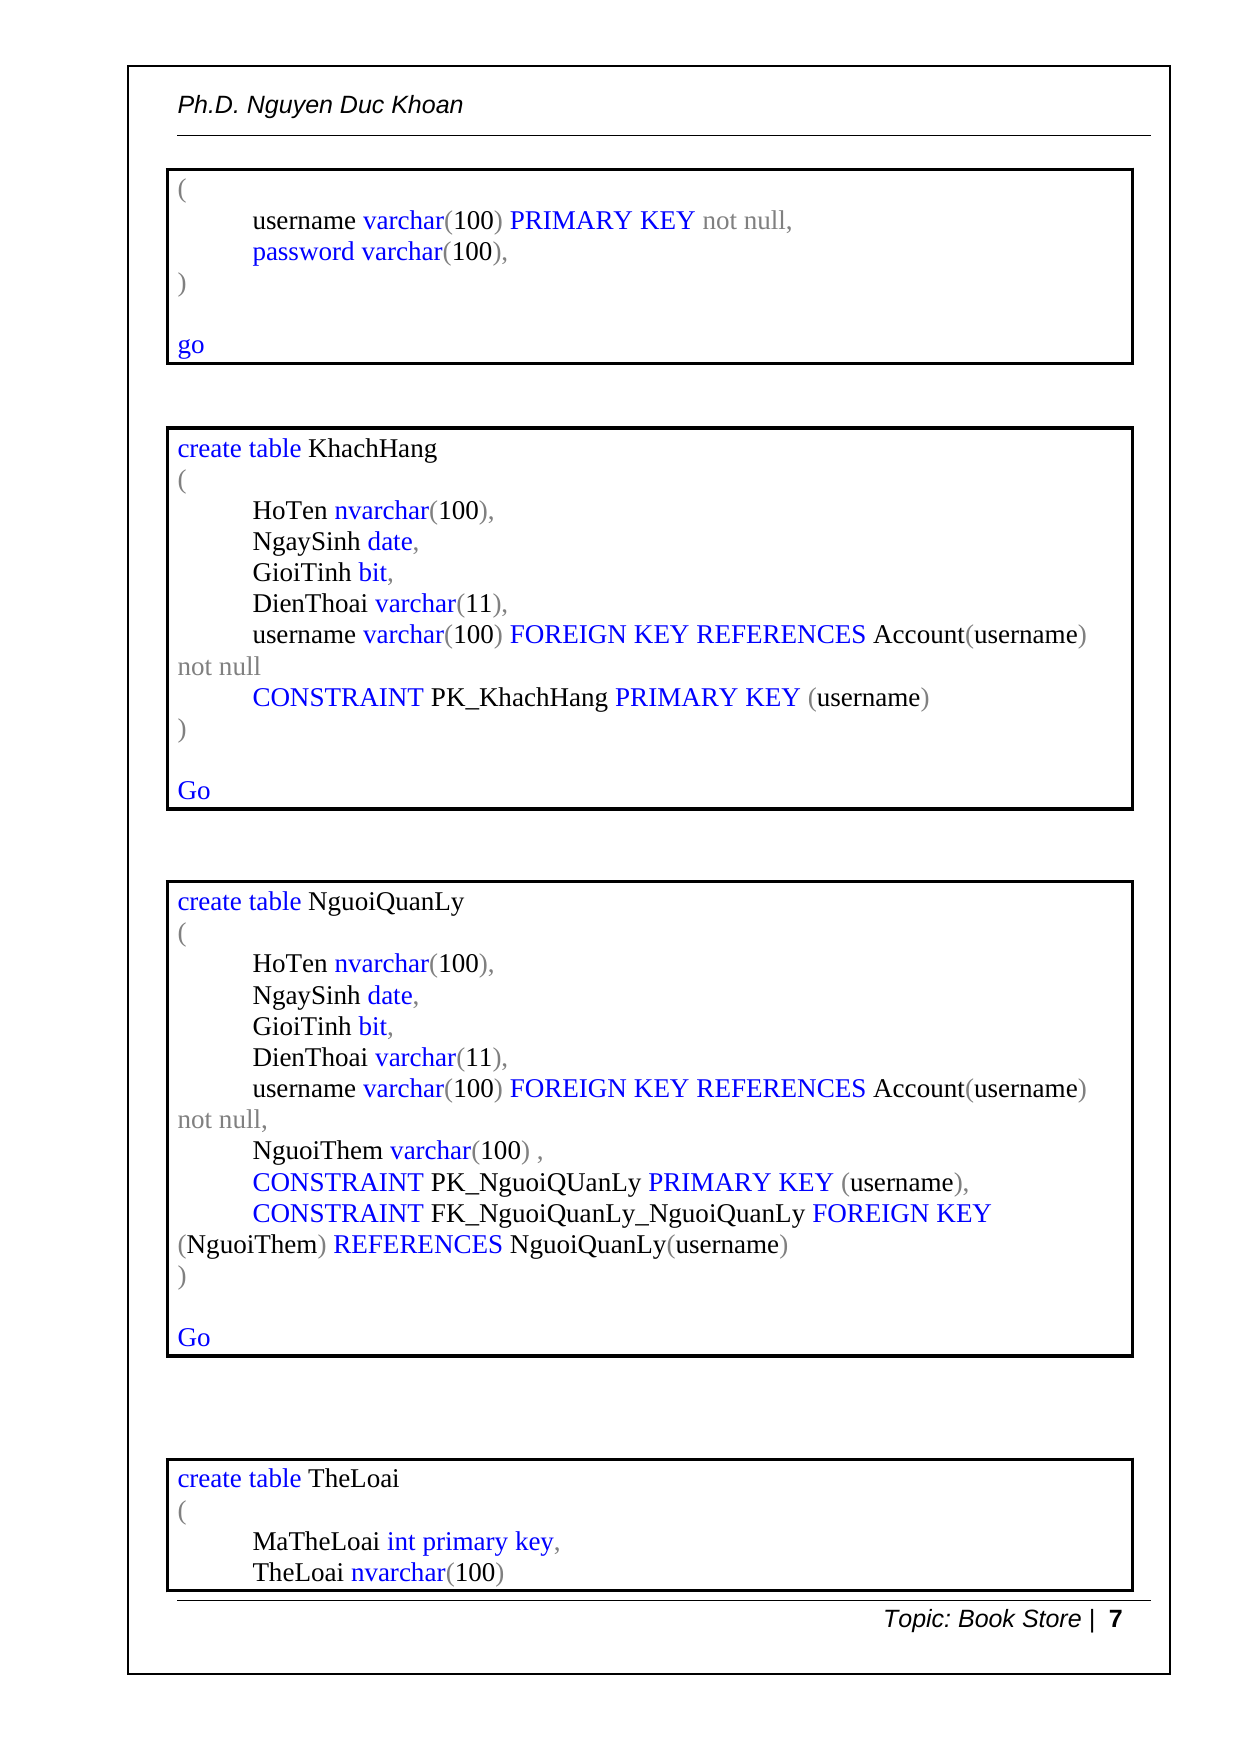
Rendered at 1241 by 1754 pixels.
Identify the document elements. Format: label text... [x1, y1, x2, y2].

text username varchar(100) PRIMARY KEY not null, [177, 204, 1123, 235]
text ) [177, 1259, 1123, 1290]
text ( [177, 463, 1123, 494]
text create table KhachHang [169, 430, 1131, 463]
text create table TheLoai [169, 1461, 1131, 1494]
text ( [177, 1494, 1123, 1525]
text GioiTinh bit, [177, 1010, 1123, 1041]
text GioiTinh bit, [177, 556, 1123, 587]
text DienThoai varchar(11), [177, 587, 1123, 618]
text NgaySinh date, [177, 525, 1123, 556]
text create table NguoiQuanLy [169, 883, 1131, 916]
text Go [169, 769, 1131, 807]
text CONSTRAINT FK_NguoiQuanLy_NguoiQuanLy FOREIGN KEY (NguoiThem) REFERENCES NguoiQuanLy(username) [177, 1197, 1123, 1259]
text password varchar(100), [177, 235, 1123, 266]
text Go [169, 1316, 1131, 1354]
text HoTen nvarchar(100), [177, 494, 1123, 525]
text TheLoai nvarchar(100) [169, 1551, 1131, 1589]
text ( [177, 916, 1123, 948]
text ) [177, 712, 1123, 743]
text NgaySinh date, [177, 979, 1123, 1010]
text NguoiThem varchar(100) , [177, 1134, 1123, 1166]
text username varchar(100) FOREIGN KEY REFERENCES Account(username) not null, [177, 1072, 1123, 1134]
text HoTen nvarchar(100), [177, 948, 1123, 979]
text MaTheLoai int primary key, [177, 1525, 1123, 1551]
text CONSTRAINT PK_NguoiQUanLy PRIMARY KEY (username), [177, 1166, 1123, 1197]
text ) [177, 266, 1123, 297]
text go [169, 323, 1131, 362]
text CONSTRAINT PK_KhachHang PRIMARY KEY (username) [177, 681, 1123, 712]
text DienThoai varchar(11), [177, 1041, 1123, 1072]
text username varchar(100) FOREIGN KEY REFERENCES Account(username) not null [177, 618, 1123, 681]
text ( [169, 171, 1131, 204]
